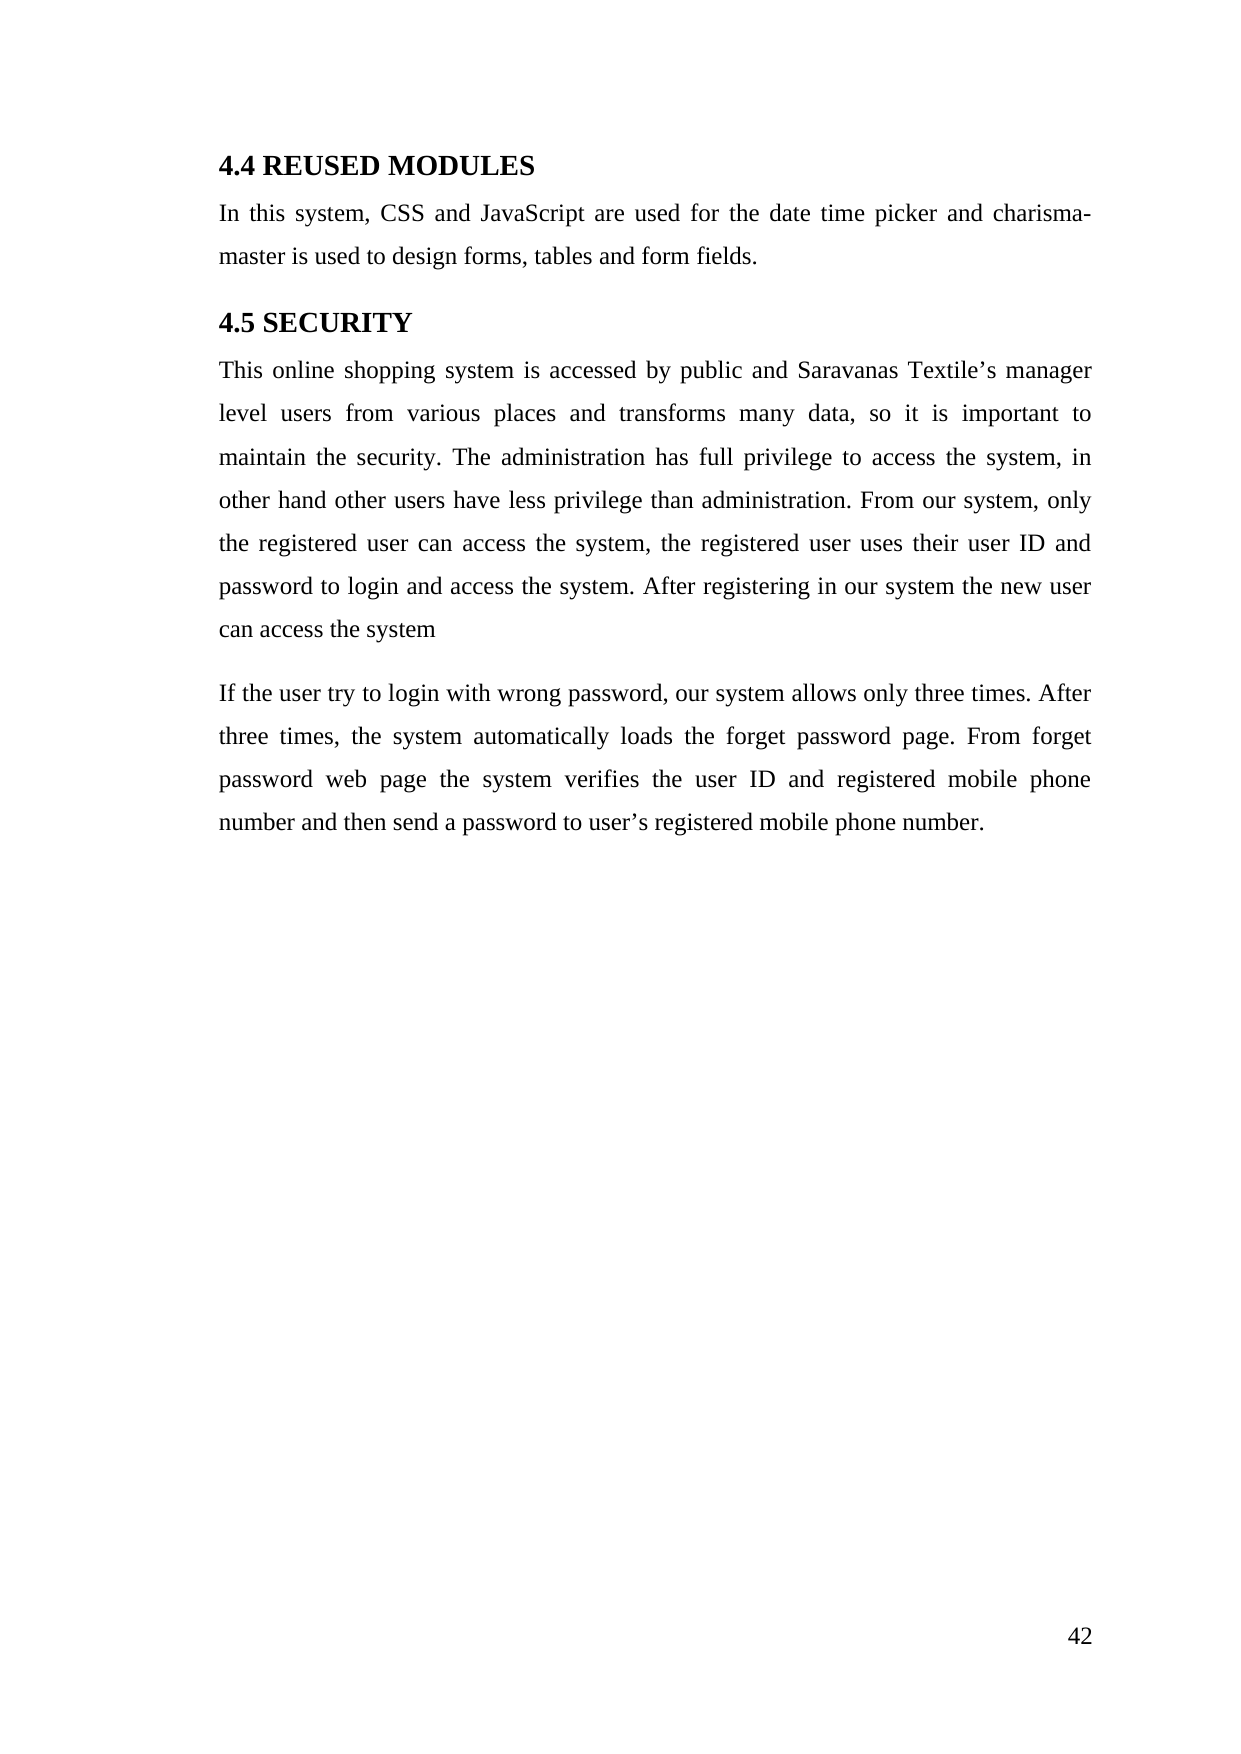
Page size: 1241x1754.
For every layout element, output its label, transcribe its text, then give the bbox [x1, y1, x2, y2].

text This online shopping system is accessed by public and Saravanas Textile’s manager level users from various places and transforms many data, so it is important to maintain the security. The administration has full privilege to access the system, in other hand other users have less privilege than administration. From our system, only the registered user can access the system, the registered user uses their user ID and password to login and access the system. After registering in our system the new user can access the system [218, 355, 1092, 643]
subtitle 4.5 SECURITY [218, 305, 1092, 339]
text In this system, CSS and JavaScript are used for the date time picker and charisma-master is used to design forms, tables and form fields. [218, 198, 1092, 270]
subtitle 4.4 REUSED MODULES [218, 148, 1092, 181]
text If the user try to login with wrong password, our system allows only three times. After three times, the system automatically loads the forget password page. From forget password web page the system verifies the user ID and registered mobile phone number and then send a password to user’s registered mobile phone number. [218, 678, 1092, 836]
